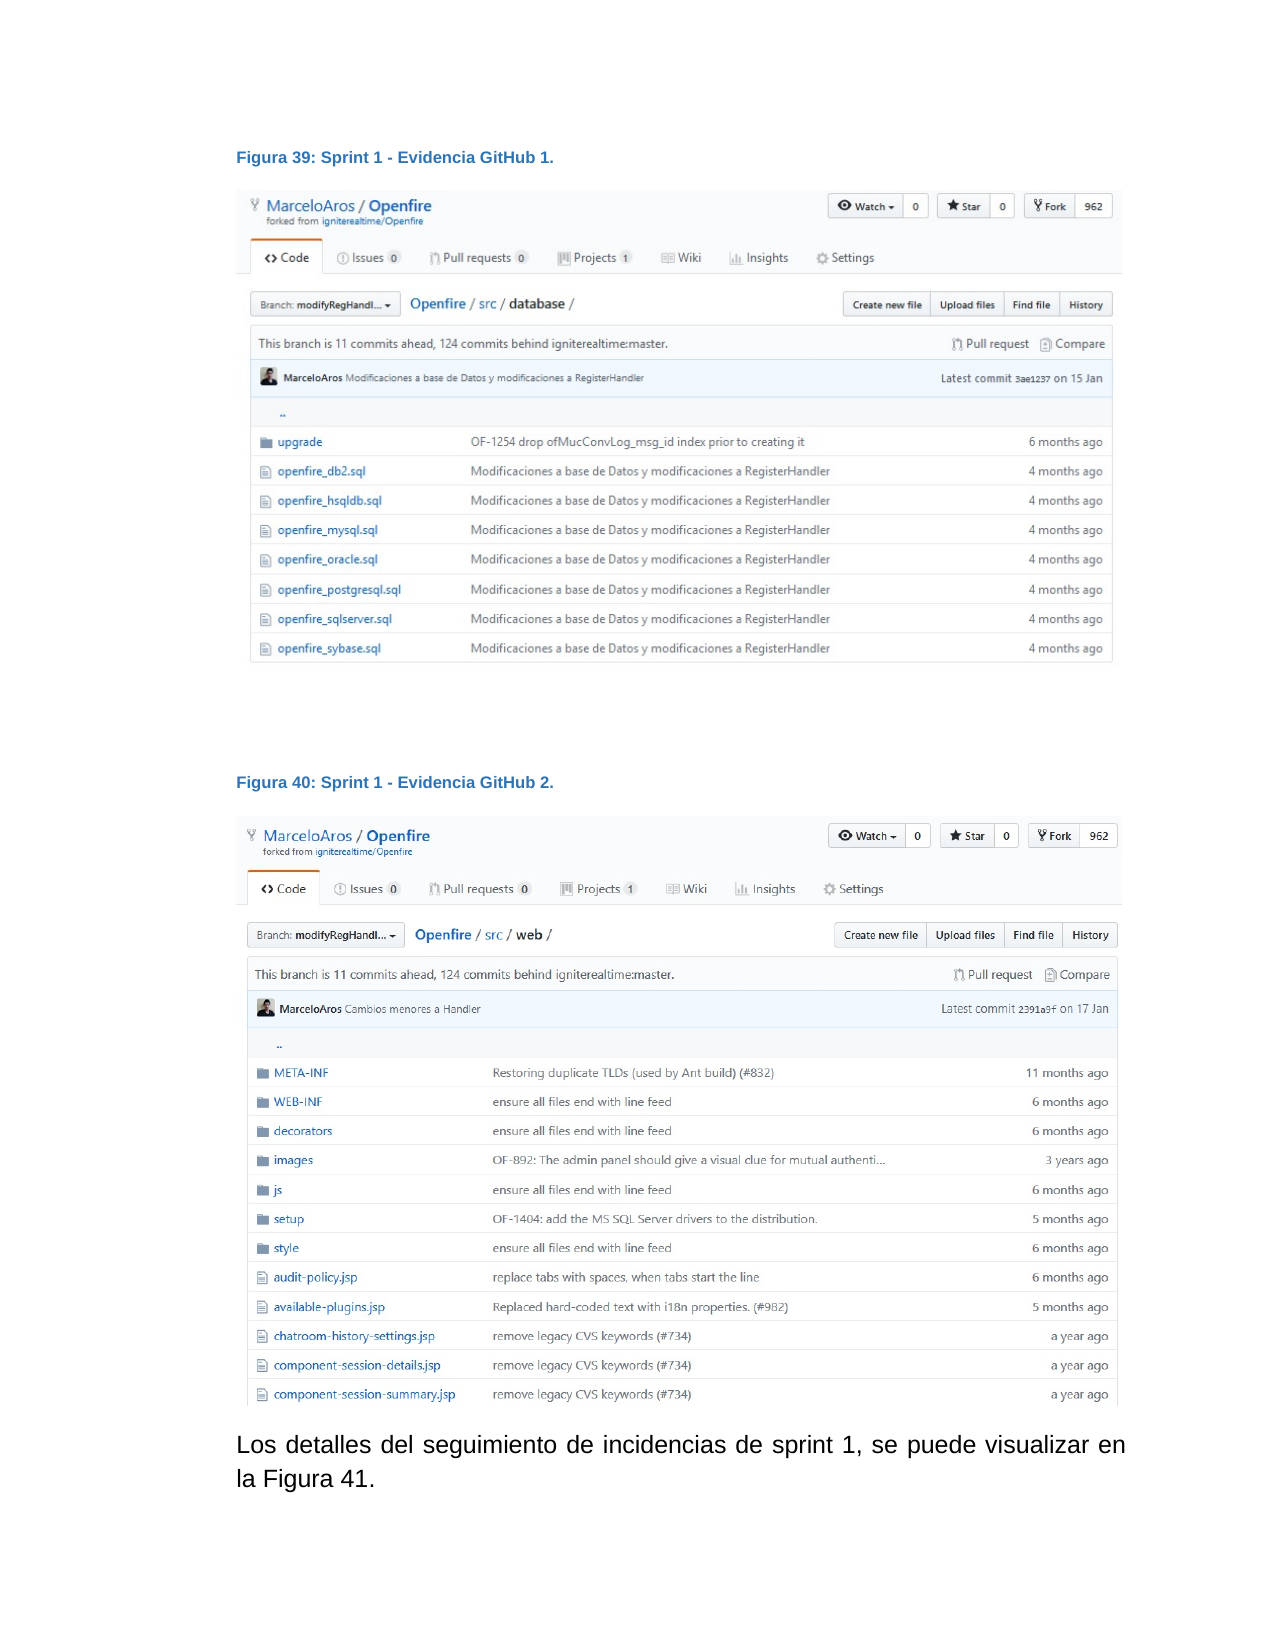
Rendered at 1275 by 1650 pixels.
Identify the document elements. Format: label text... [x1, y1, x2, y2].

picture [236, 190, 1123, 695]
text Figura 40: Sprint 1 - Evidencia GitHub 2. [236, 773, 1127, 792]
text Figura 39: Sprint 1 - Evidencia GitHub 1. [236, 148, 1127, 167]
text Los detalles del seguimiento de incidencias de sprint 1, se puede visualizar en la Figura 40. [236, 1431, 1127, 1492]
picture [236, 816, 1123, 1406]
